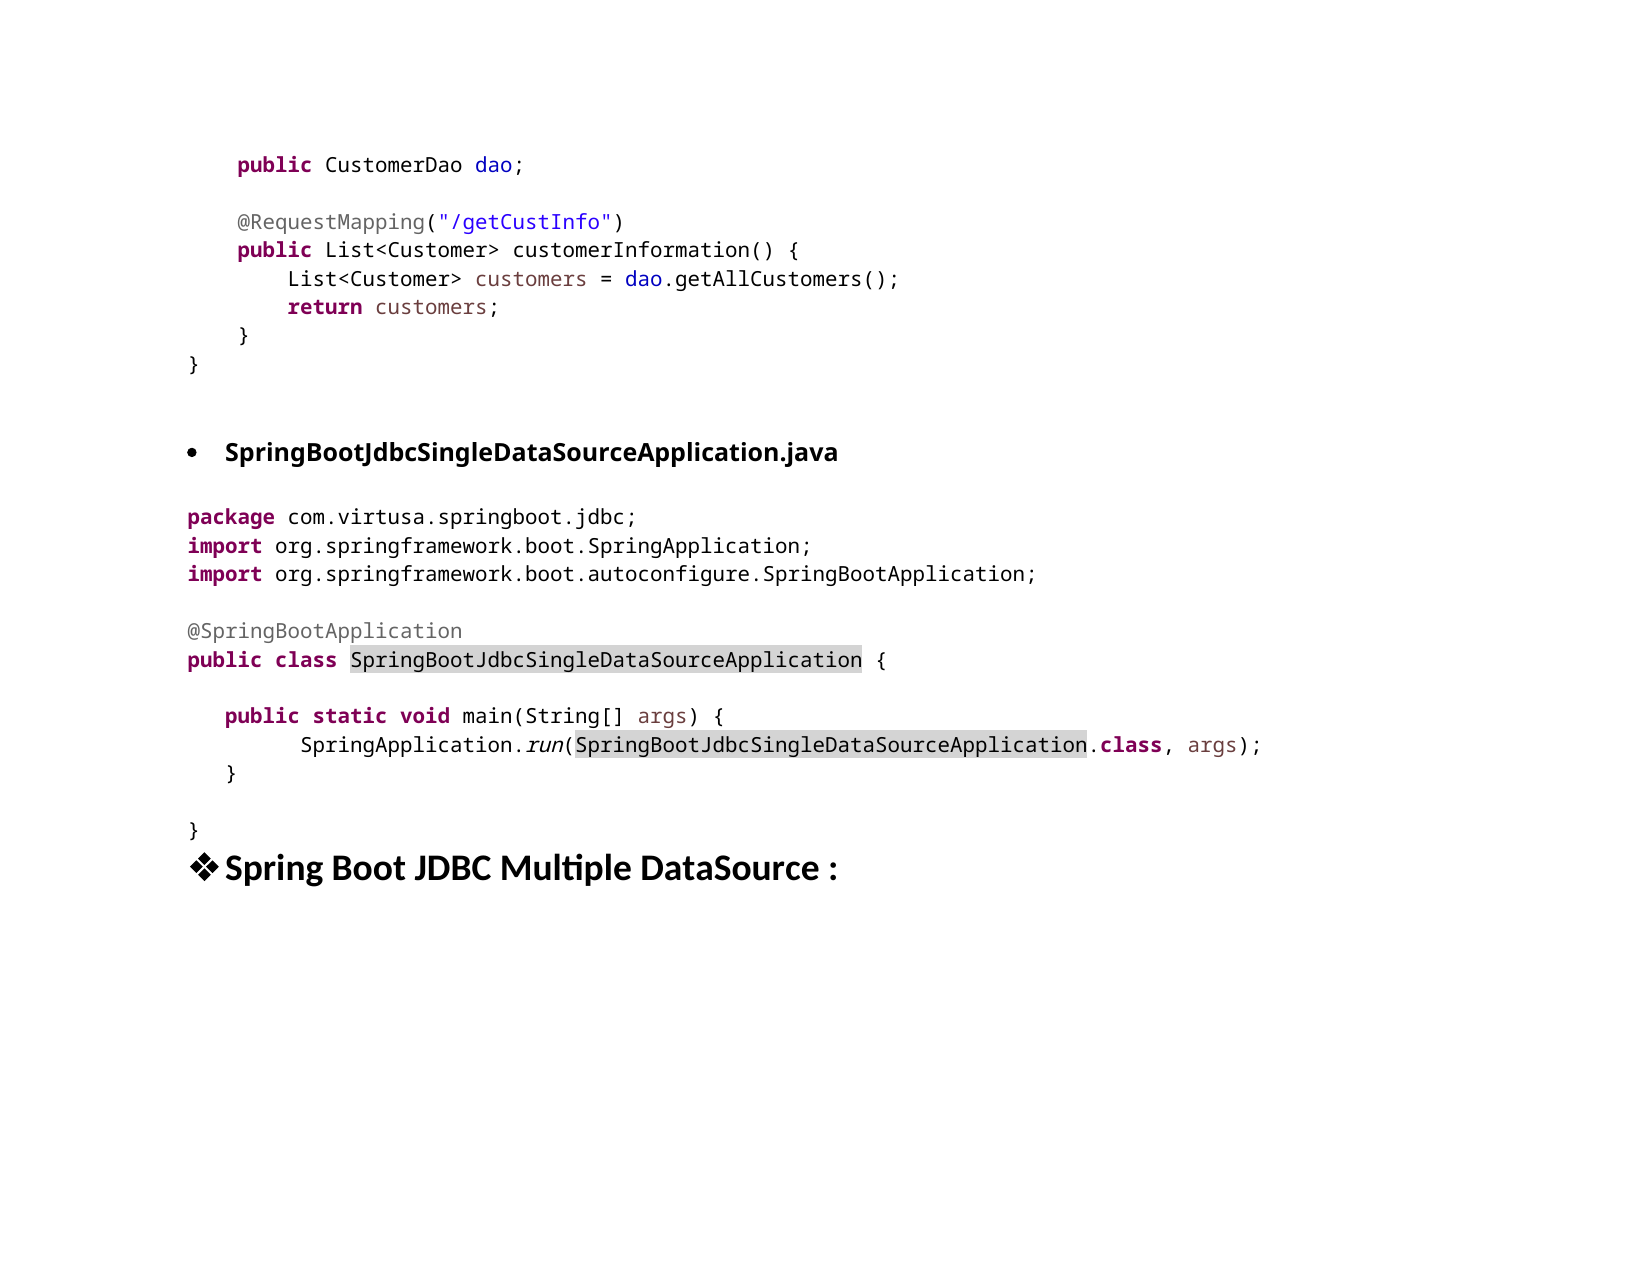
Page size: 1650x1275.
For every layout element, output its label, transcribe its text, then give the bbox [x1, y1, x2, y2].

text } [187, 758, 1500, 787]
text } [187, 349, 1500, 377]
text public CustomerDao dao; [187, 150, 1500, 178]
text import org.springframework.boot.SpringApplication; [187, 531, 1500, 559]
text @RequestMapping("/getCustInfo") [187, 207, 1500, 235]
text List<Customer> customers = dao.getAllCustomers(); [187, 264, 1500, 292]
list SpringBootJdbcSingleDataSourceApplication.java [187, 434, 1500, 468]
text return customers; [187, 292, 1500, 321]
text SpringApplication.run(SpringBootJdbcSingleDataSourceApplication.class, args); [187, 730, 575, 758]
text public class SpringBootJdbcSingleDataSourceApplication { [187, 645, 350, 673]
text public List<Customer> customerInformation() { [187, 235, 1500, 264]
text SpringApplication.run(SpringBootJdbcSingleDataSourceApplication.class, args); [1087, 730, 1500, 758]
text @SpringBootApplication [187, 616, 1500, 645]
text public static void main(String[] args) { [187, 702, 1500, 730]
text public class SpringBootJdbcSingleDataSourceApplication { [862, 645, 1500, 673]
list Spring Boot JDBC Multiple DataSource : [187, 844, 1500, 889]
text package com.virtusa.springboot.jdbc; [187, 502, 1500, 531]
text import org.springframework.boot.autoconfigure.SpringBootApplication; [187, 559, 1500, 588]
text } [187, 815, 1500, 844]
text } [187, 321, 1500, 349]
